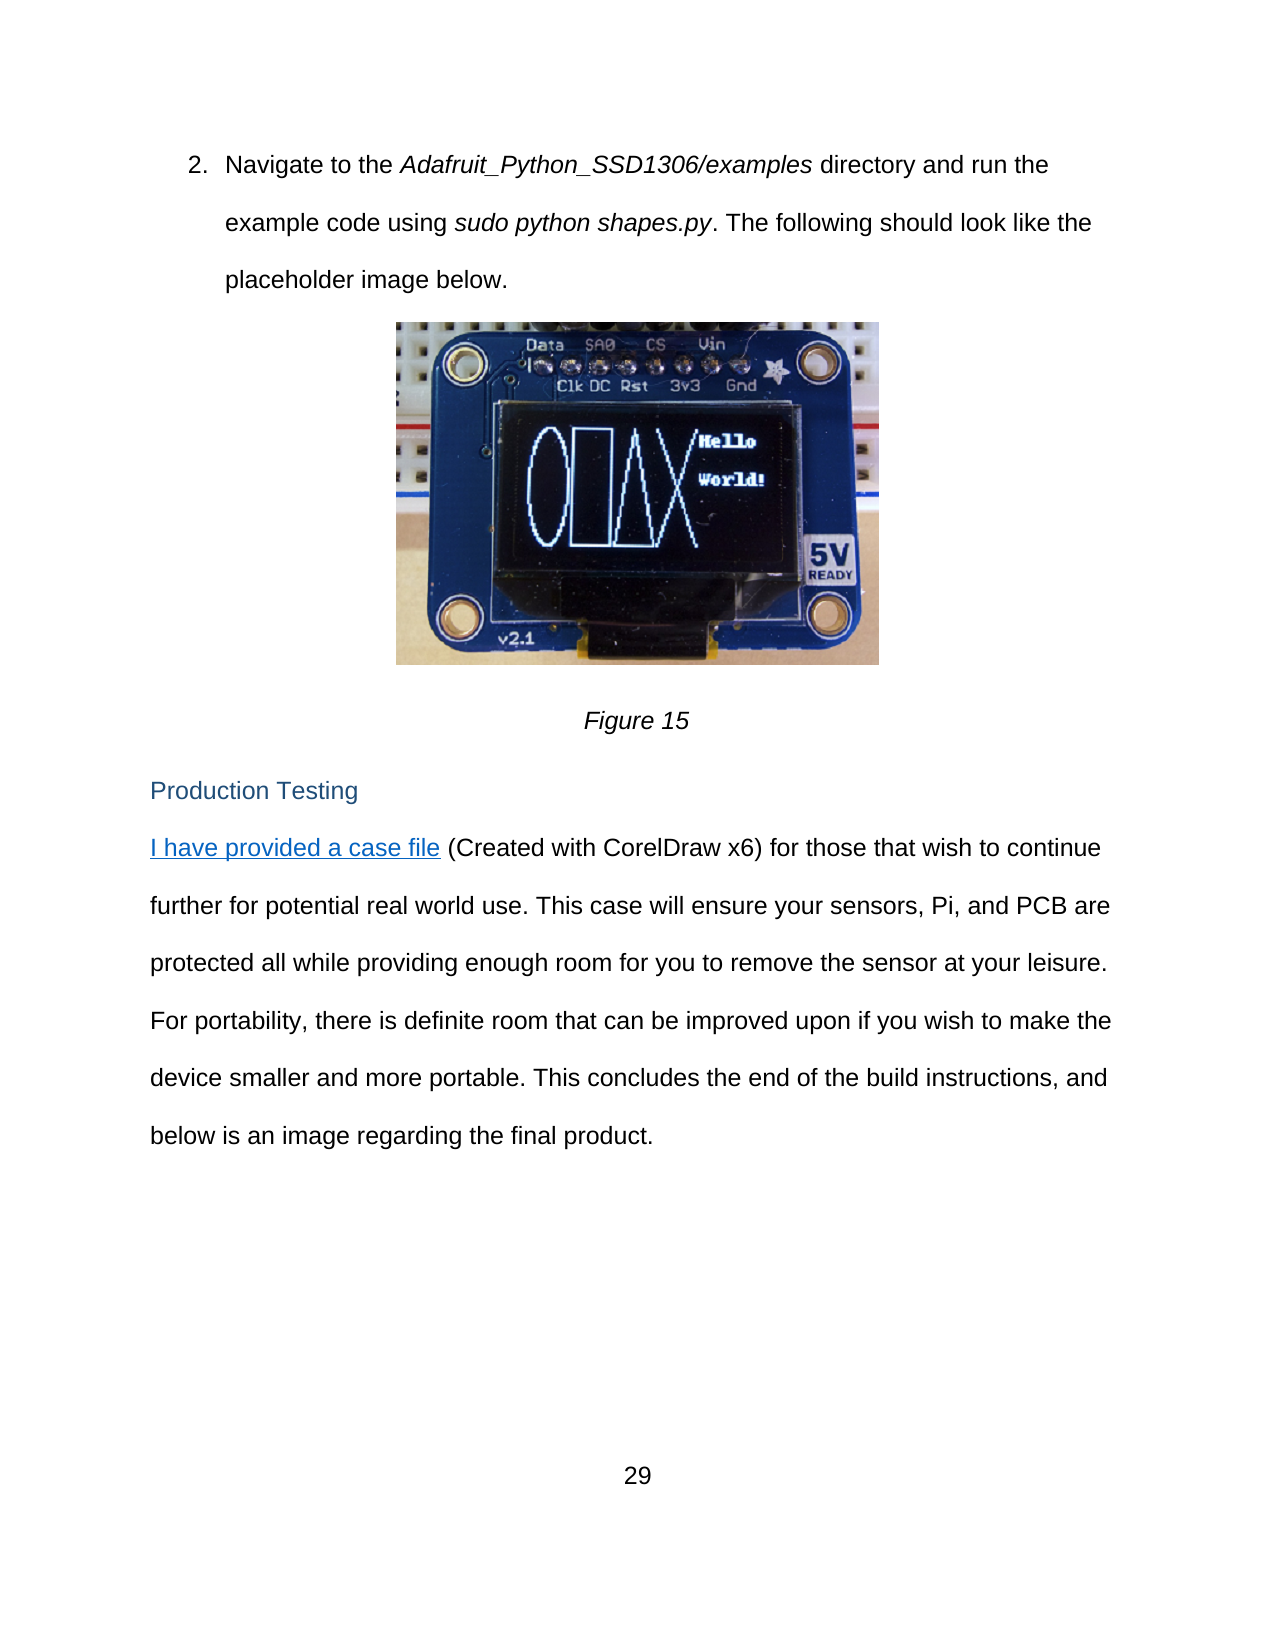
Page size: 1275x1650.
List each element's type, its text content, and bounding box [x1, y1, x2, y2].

text Figure 15 [150, 706, 1125, 734]
text I have provided a case file (Created with CorelDraw x6) for those that wish to continue further for potential real world use. This case will ensure your sensors, Pi, and PCB are protected all while providing enough room for you to remove the sensor at your leisure. For portability, there is definite room that can be improved upon if you wish to make the device smaller and more portable. This concludes the end of the build instructions, and below is an image regarding the final product. [150, 833, 1125, 1149]
list Navigate to the Adafruit_Python_SSD1306/examples directory and run the example code using sudo python shapes.py. The following should look like the placeholder image below. [188, 150, 1125, 294]
picture [396, 322, 879, 665]
subtitle Production Testing [150, 776, 1125, 804]
